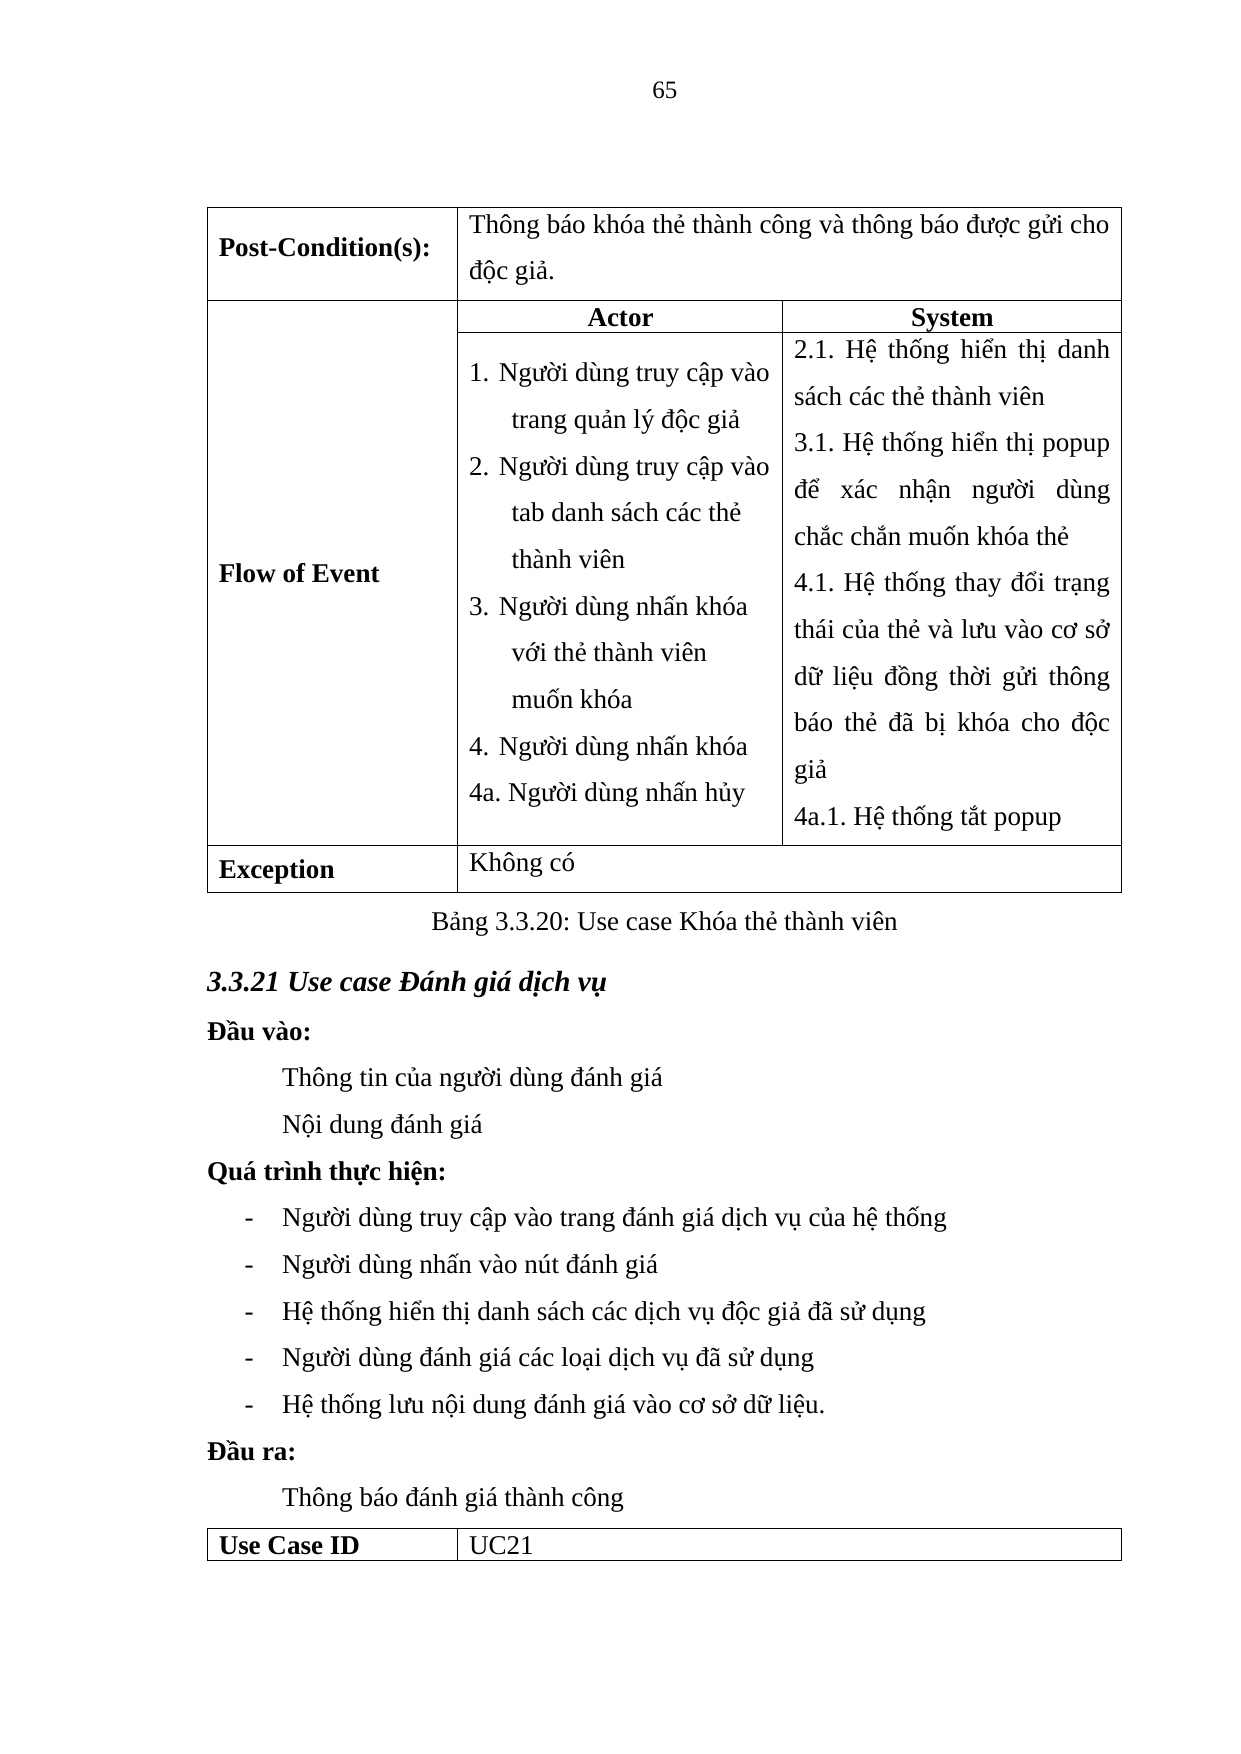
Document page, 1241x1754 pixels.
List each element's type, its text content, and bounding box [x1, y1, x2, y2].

table_header Use Case ID [208, 1529, 457, 1560]
table_header UC21 [458, 1529, 1121, 1560]
table_cell Flow of Event [208, 301, 457, 845]
text Bảng 3.3.20: Use case Khóa thẻ thành viên [207, 905, 1122, 936]
table_cell Exception [208, 846, 457, 892]
text Thông tin của người dùng đánh giá [207, 1061, 1122, 1092]
list Người dùng truy cập vào trang đánh giá dịch vụ của hệ thống [244, 1201, 1122, 1232]
text Quá trình thực hiện: [207, 1155, 1122, 1186]
table_cell Post-Condition(s): [208, 208, 457, 300]
table_cell Thông báo khóa thẻ thành công và thông báo được gửi cho độc giả. [458, 208, 1121, 300]
text 3.3.21 Use case Đánh giá dịch vụ [207, 964, 1122, 998]
text Đầu ra: [207, 1435, 1122, 1466]
table_cell Không có [458, 846, 1121, 892]
list Người dùng nhấn vào nút đánh giá [244, 1248, 1122, 1279]
table_cell Người dùng truy cập vào trang quản lý độc giả Người dùng truy cập vào tab danh sách các thẻ thành viên Người dùng nhấn khóa với thẻ thành viên muốn khóa Người dùng nhấn khóa 4a. Người dùng nhấn hủy [458, 333, 782, 845]
text Đầu vào: [207, 1015, 1122, 1046]
list Người dùng đánh giá các loại dịch vụ đã sử dụng [244, 1341, 1122, 1372]
text Nội dung đánh giá [207, 1108, 1122, 1139]
table_cell 2.1. Hệ thống hiển thị danh sách các thẻ thành viên 3.1. Hệ thống hiển thị popup để xác nhận người dùng chắc chắn muốn khóa thẻ 4.1. Hệ thống thay đổi trạng thái của thẻ và lưu vào cơ sở dữ liệu đồng thời gửi thông báo thẻ đã bị khóa cho độc giả 4a.1. Hệ thống tắt popup [783, 333, 1121, 845]
table_cell Actor [458, 301, 782, 332]
list Hệ thống lưu nội dung đánh giá vào cơ sở dữ liệu. [244, 1388, 1122, 1419]
list Hệ thống hiển thị danh sách các dịch vụ độc giả đã sử dụng [244, 1295, 1122, 1326]
table_cell System [783, 301, 1121, 332]
text Thông báo đánh giá thành công [207, 1481, 1122, 1512]
